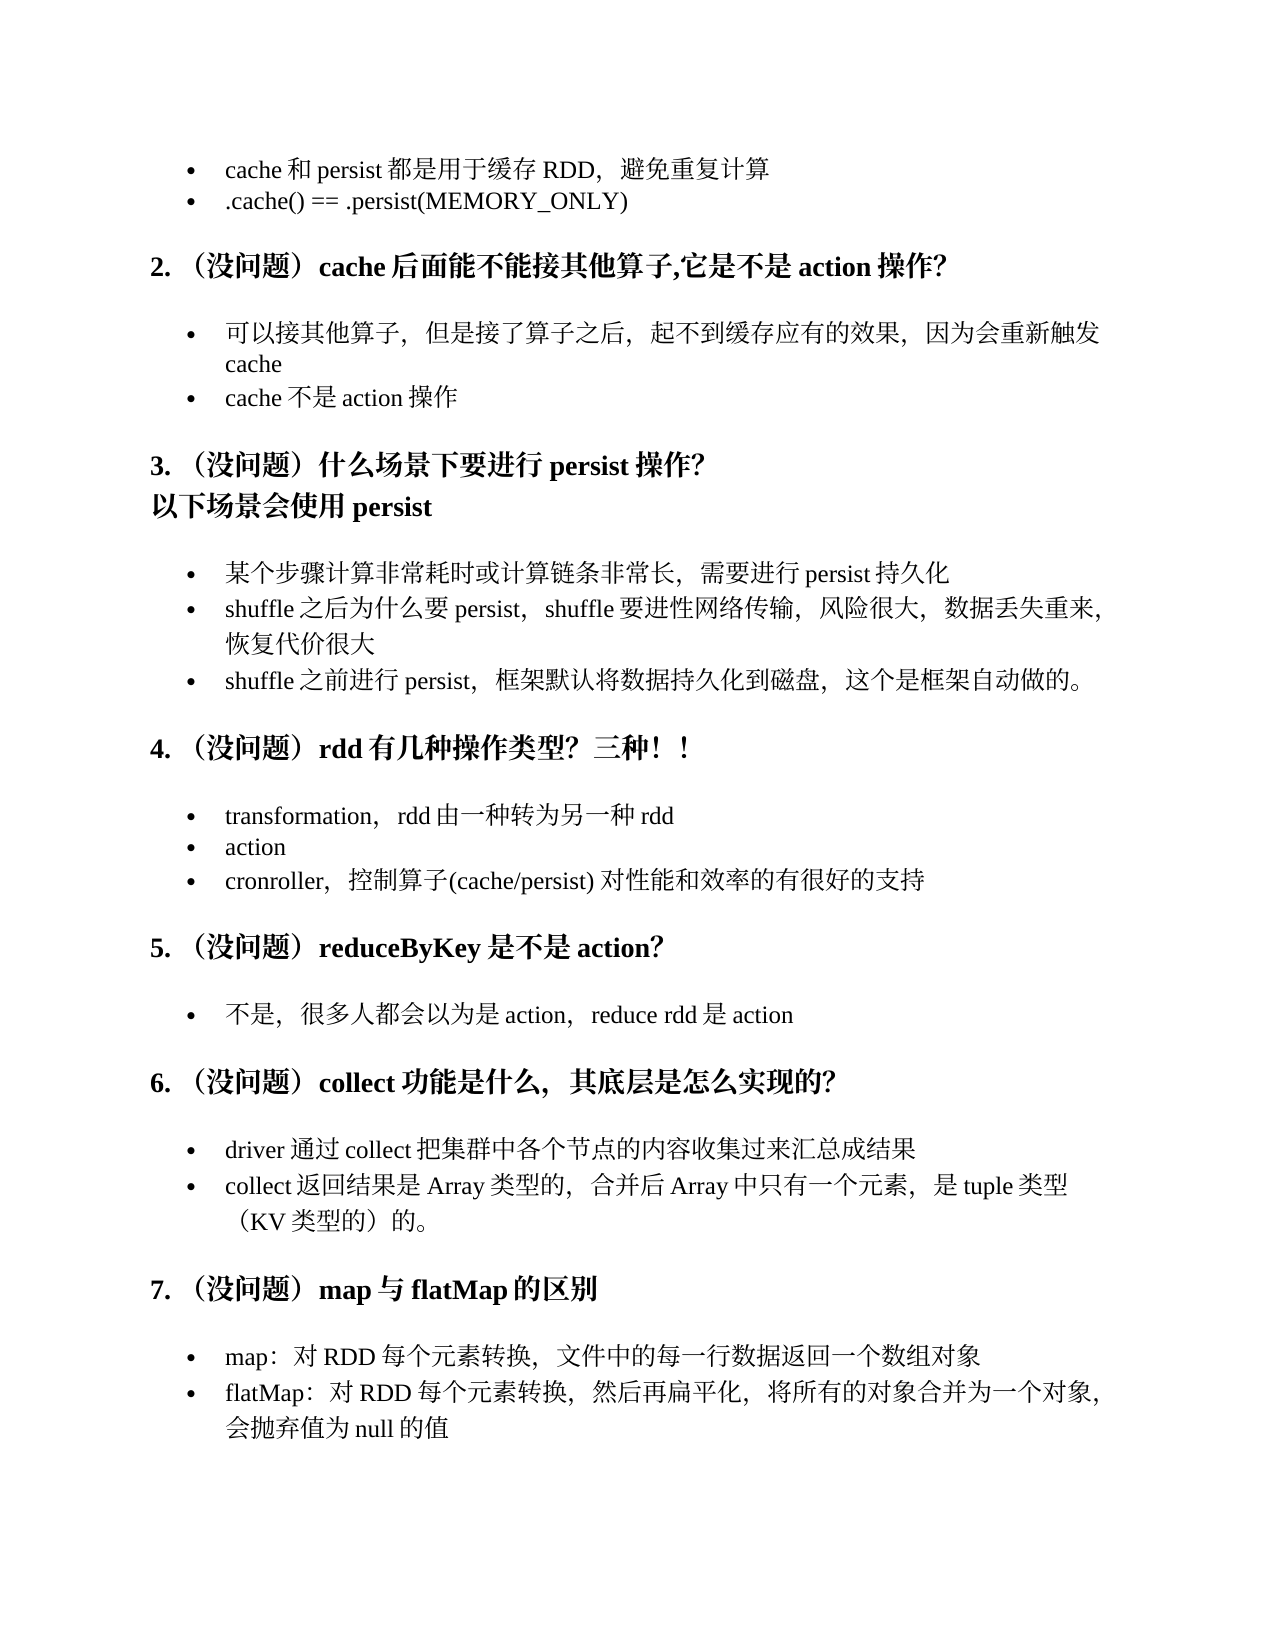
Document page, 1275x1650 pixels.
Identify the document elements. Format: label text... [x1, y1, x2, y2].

list action [187, 832, 1125, 860]
list driver通过collect把集群中各个节点的内容收集过来汇总成结果 [187, 1130, 1125, 1166]
text 3. （没问题）什么场景下要进行persist操作？ 以下场景会使用persist [150, 443, 1125, 524]
list 不是，很多人都会以为是action，reduce rdd是action [187, 995, 1125, 1031]
list collect返回结果是Array类型的，合并后Array中只有一个元素，是tuple类型（KV类型的）的。 [187, 1166, 1125, 1238]
list transformation，rdd由一种转为另一种rdd [187, 796, 1125, 832]
text 5. （没问题）reduceByKey是不是action？ [150, 926, 1125, 966]
text 2. （没问题）cache后面能不能接其他算子,它是不是action操作？ [150, 244, 1125, 284]
list 可以接其他算子，但是接了算子之后，起不到缓存应有的效果，因为会重新触发cache [187, 313, 1125, 378]
text 6. （没问题）collect功能是什么，其底层是怎么实现的？ [150, 1060, 1125, 1101]
text 7. （没问题）map与flatMap的区别 [150, 1267, 1125, 1307]
list 某个步骤计算非常耗时或计算链条非常长，需要进行persist持久化 [187, 553, 1125, 589]
list map：对RDD每个元素转换，文件中的每一行数据返回一个数组对象 [187, 1336, 1125, 1372]
text 4. （没问题）rdd有几种操作类型？三种！！ [150, 726, 1125, 767]
list flatMap：对RDD每个元素转换，然后再扁平化，将所有的对象合并为一个对象，会抛弃值为null的值 [187, 1372, 1125, 1444]
list cache和persist都是用于缓存RDD，避免重复计算 [187, 150, 1125, 186]
list shuffle之前进行persist，框架默认将数据持久化到磁盘，这个是框架自动做的。 [187, 661, 1125, 697]
list shuffle之后为什么要persist，shuffle要进性网络传输，风险很大，数据丢失重来，恢复代价很大 [187, 589, 1125, 661]
list cache不是action操作 [187, 378, 1125, 414]
list cronroller，控制算子(cache/persist) 对性能和效率的有很好的支持 [187, 860, 1125, 896]
list .cache() == .persist(MEMORY_ONLY) [187, 186, 1125, 215]
